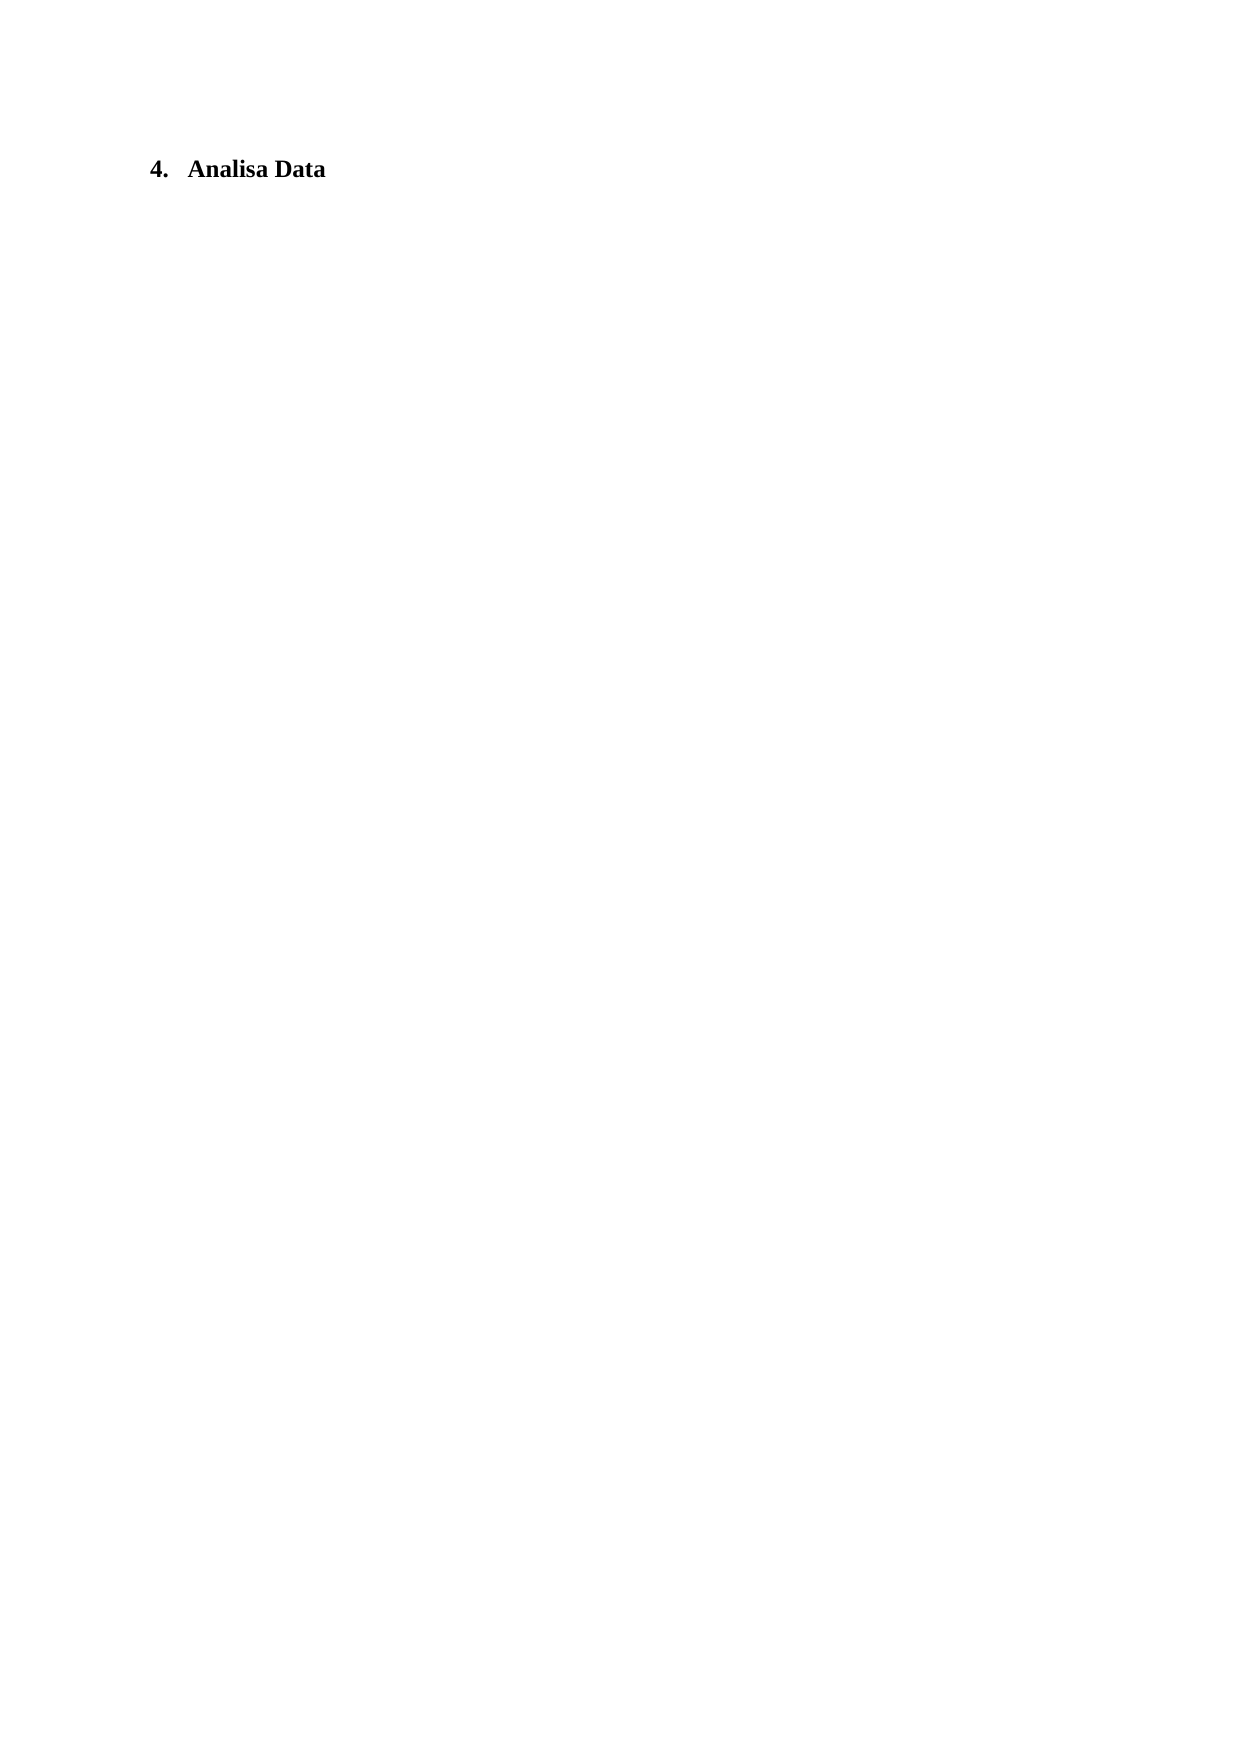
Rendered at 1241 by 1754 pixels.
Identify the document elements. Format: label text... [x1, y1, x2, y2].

subtitle Analisa Data [150, 154, 1090, 183]
